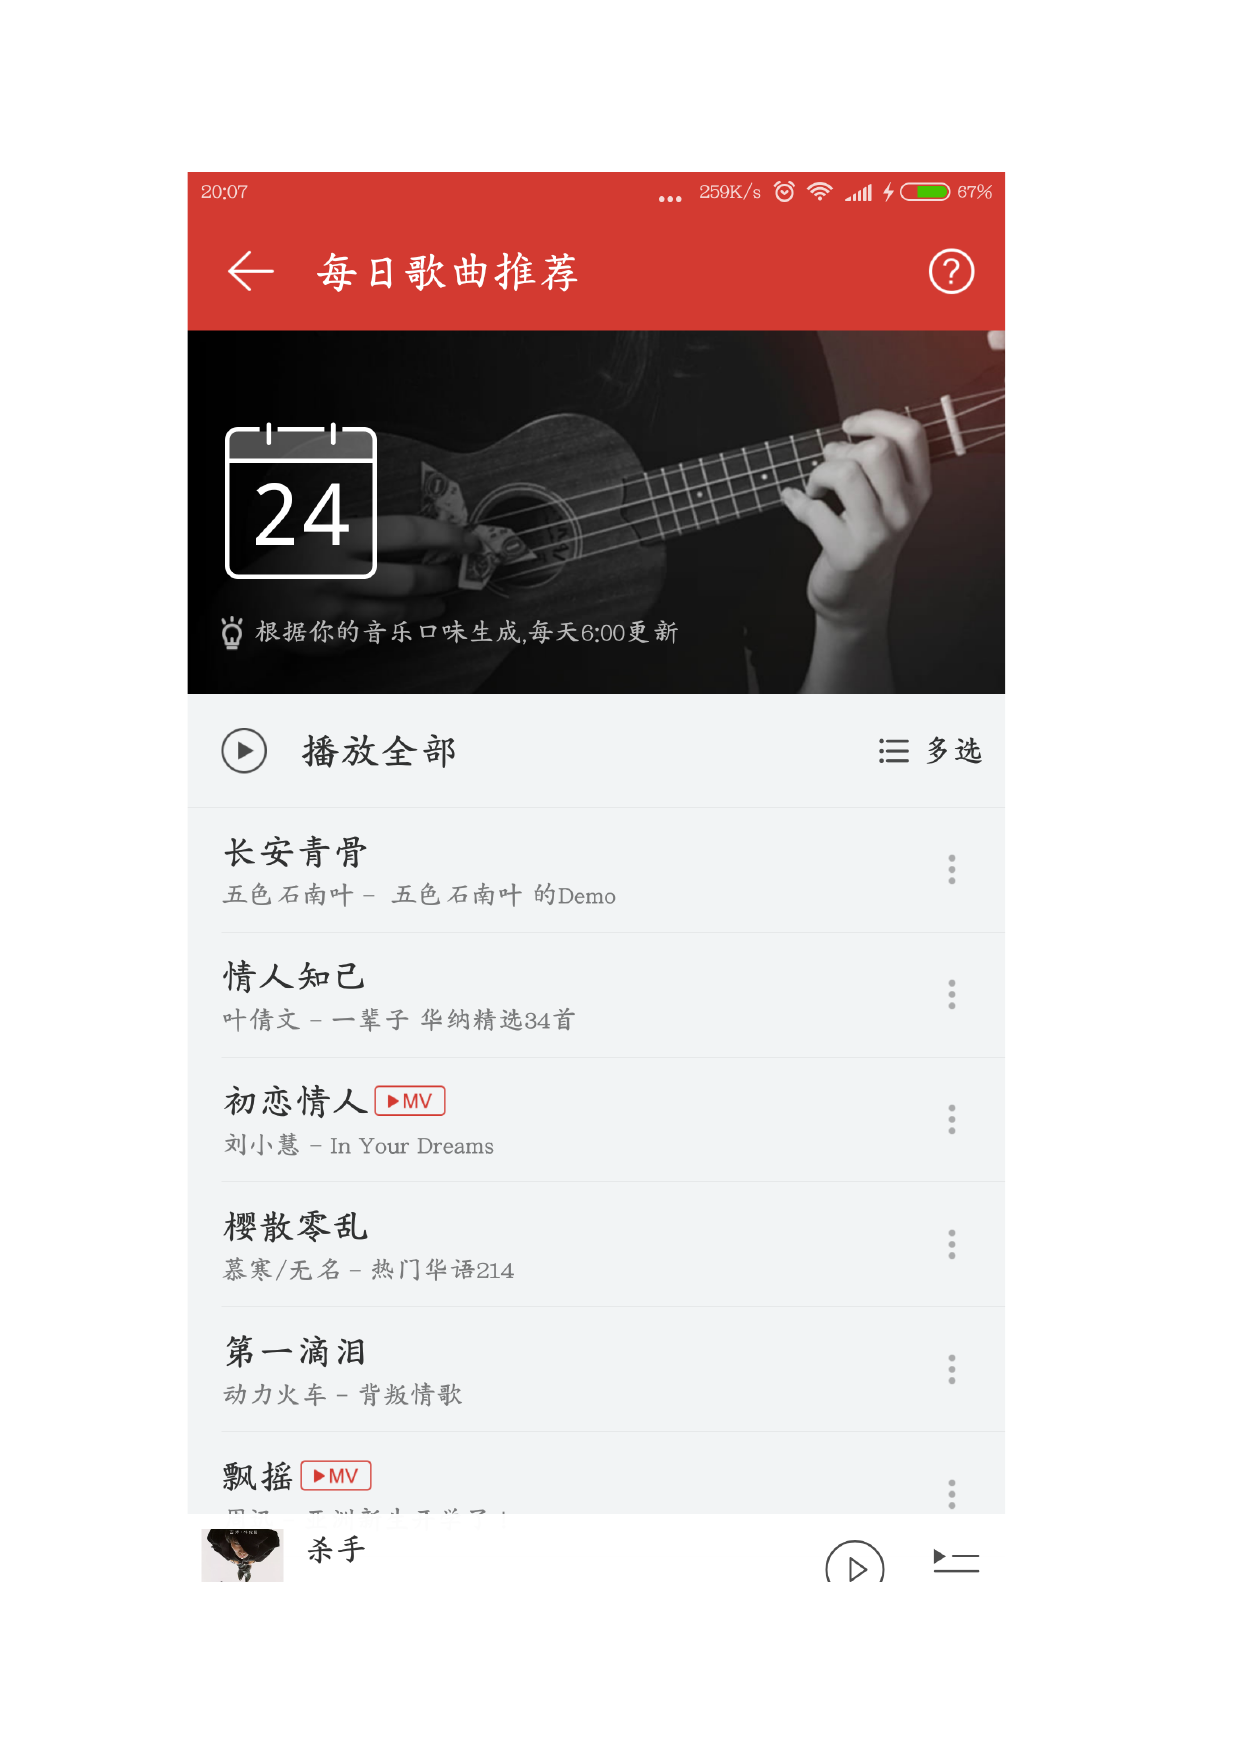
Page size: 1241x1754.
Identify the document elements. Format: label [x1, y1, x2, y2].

picture [187, 172, 1005, 1582]
